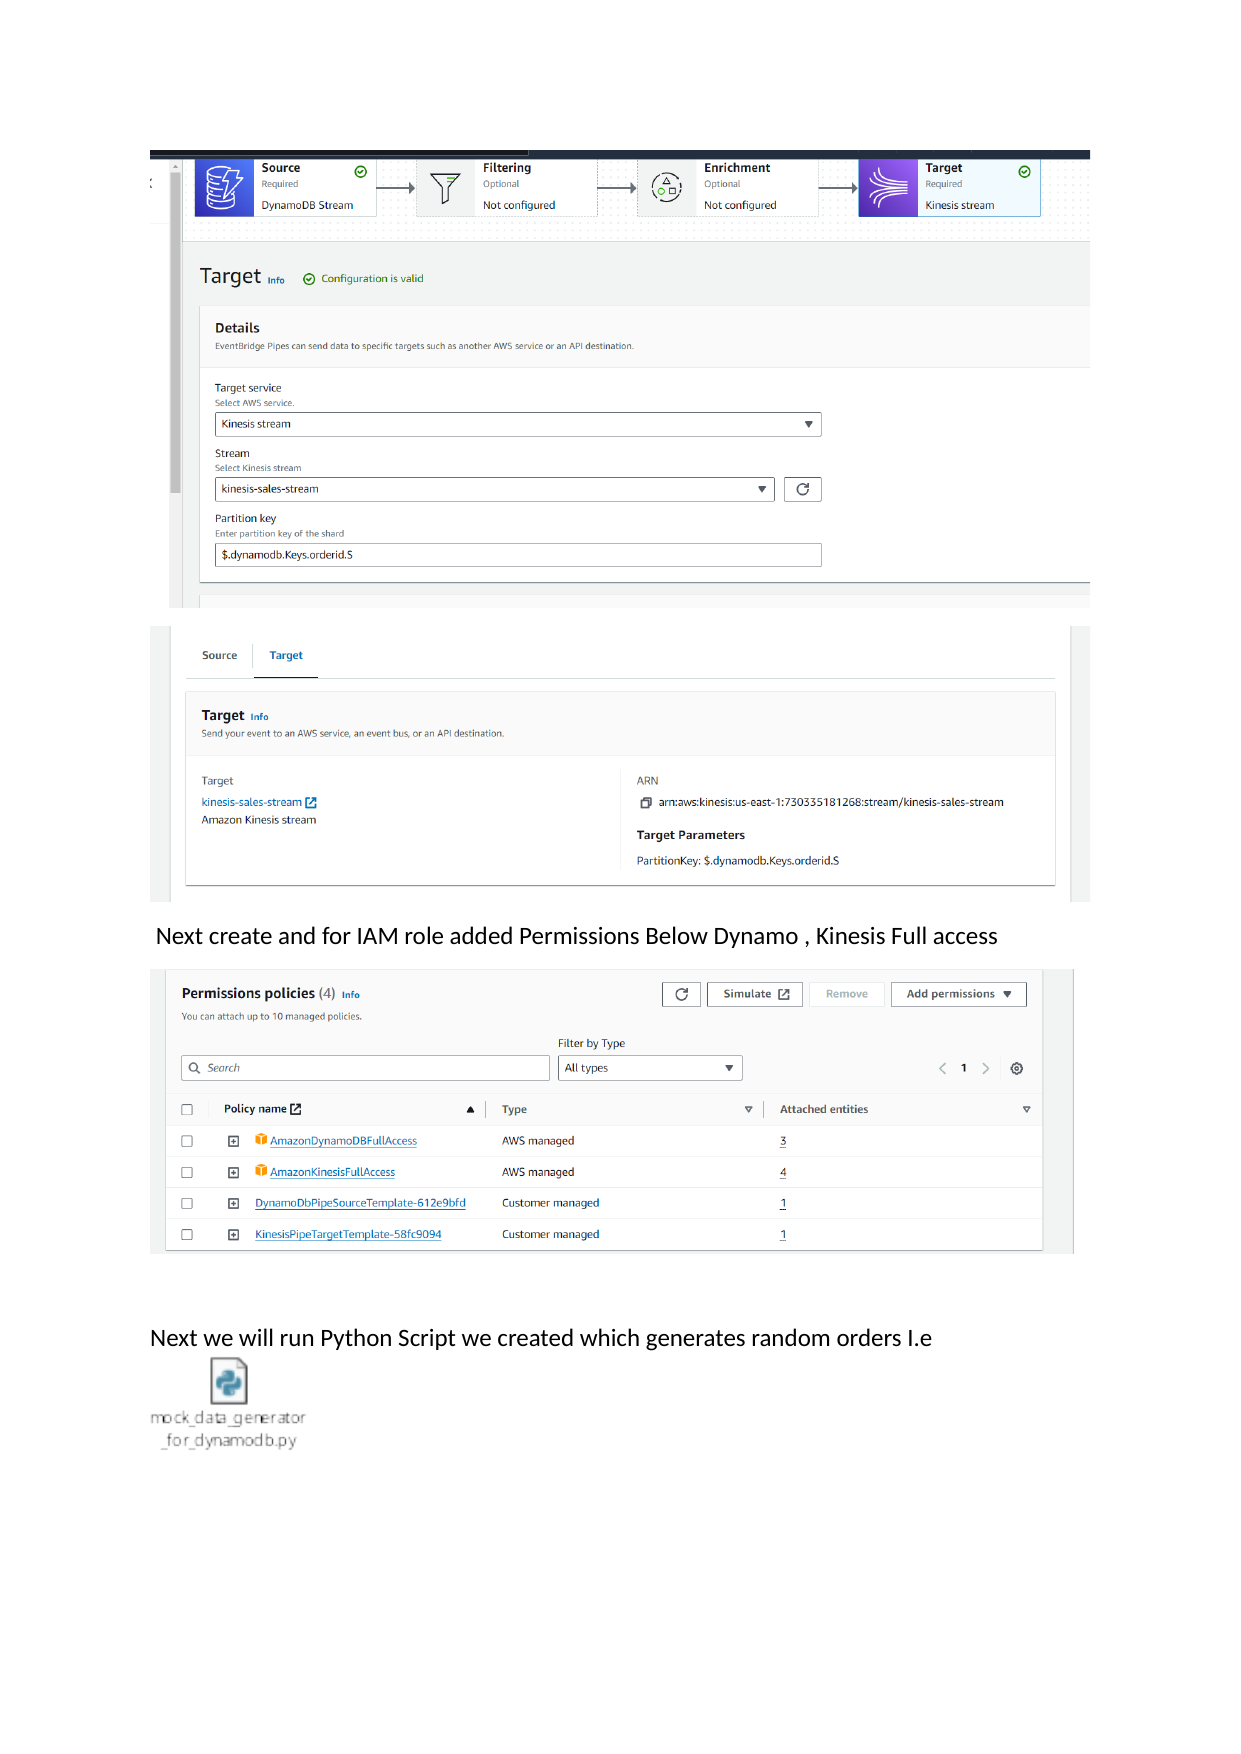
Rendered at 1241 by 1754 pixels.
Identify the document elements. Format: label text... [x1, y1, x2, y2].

picture [150, 150, 1091, 608]
text Next we will run Python Script we created which generates random orders I.e [150, 1322, 1090, 1457]
picture [150, 969, 1091, 1254]
text Next create and for IAM role added Permissions Below Dynamo , Kinesis Full access [150, 920, 1090, 951]
picture [150, 626, 1091, 902]
